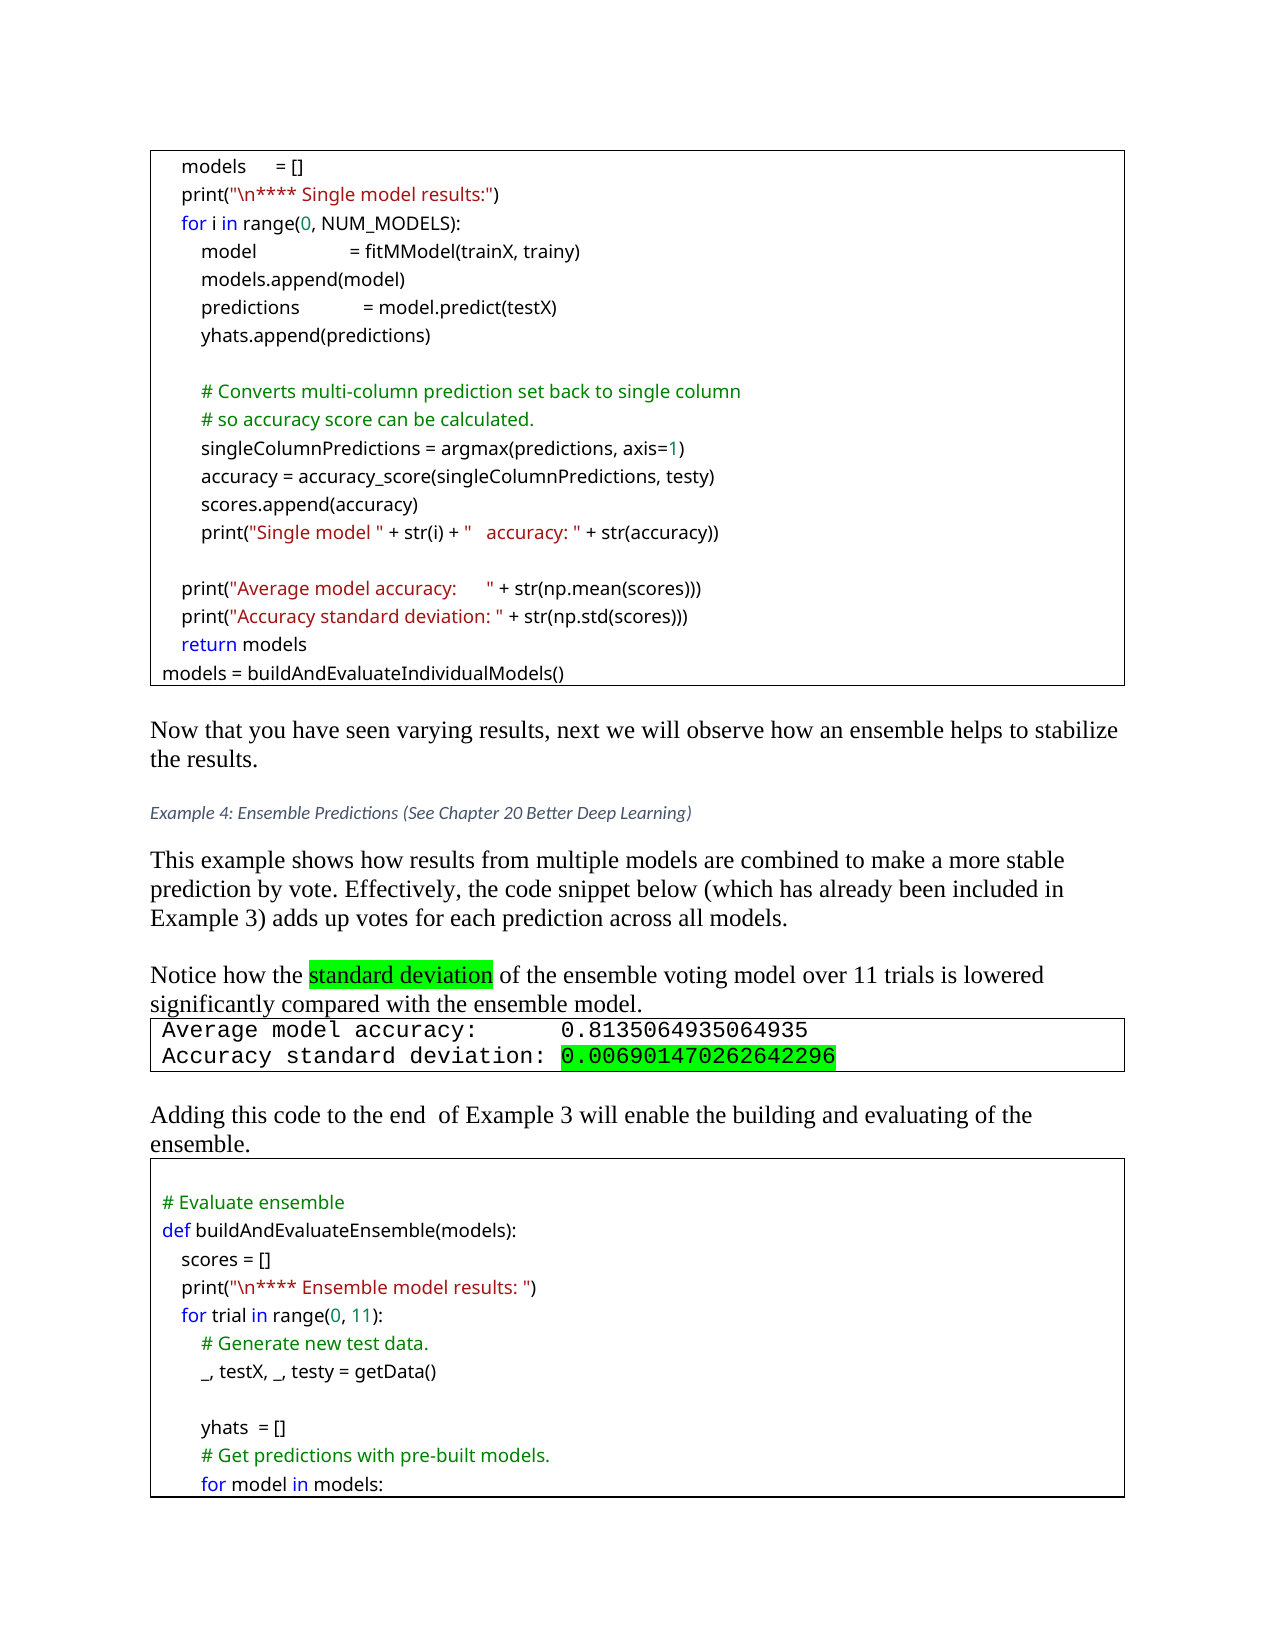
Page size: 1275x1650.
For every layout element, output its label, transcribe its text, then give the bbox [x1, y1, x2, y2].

text Adding this code to the end of Example 3 will enable the building and evaluating of the ensemble. [150, 1100, 1125, 1158]
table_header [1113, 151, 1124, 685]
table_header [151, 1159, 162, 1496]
text This example shows how results from multiple models are combined to make a more stable prediction by vote. Effectively, the code snippet below (which has already been included in Example 3) adds up votes for each prediction across all models. [150, 845, 1125, 931]
table_header Average model accuracy: 0.8135064935064935 Accuracy standard deviation: 0.006901470262642296 [151, 1019, 1124, 1071]
text Now that you have seen varying results, next we will observe how an ensemble helps to stabilize the results. [150, 715, 1125, 773]
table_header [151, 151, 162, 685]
text Notice how the standard deviation of the ensemble voting model over 11 trials is lowered significantly compared with the ensemble model. [150, 960, 1125, 1018]
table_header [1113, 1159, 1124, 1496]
